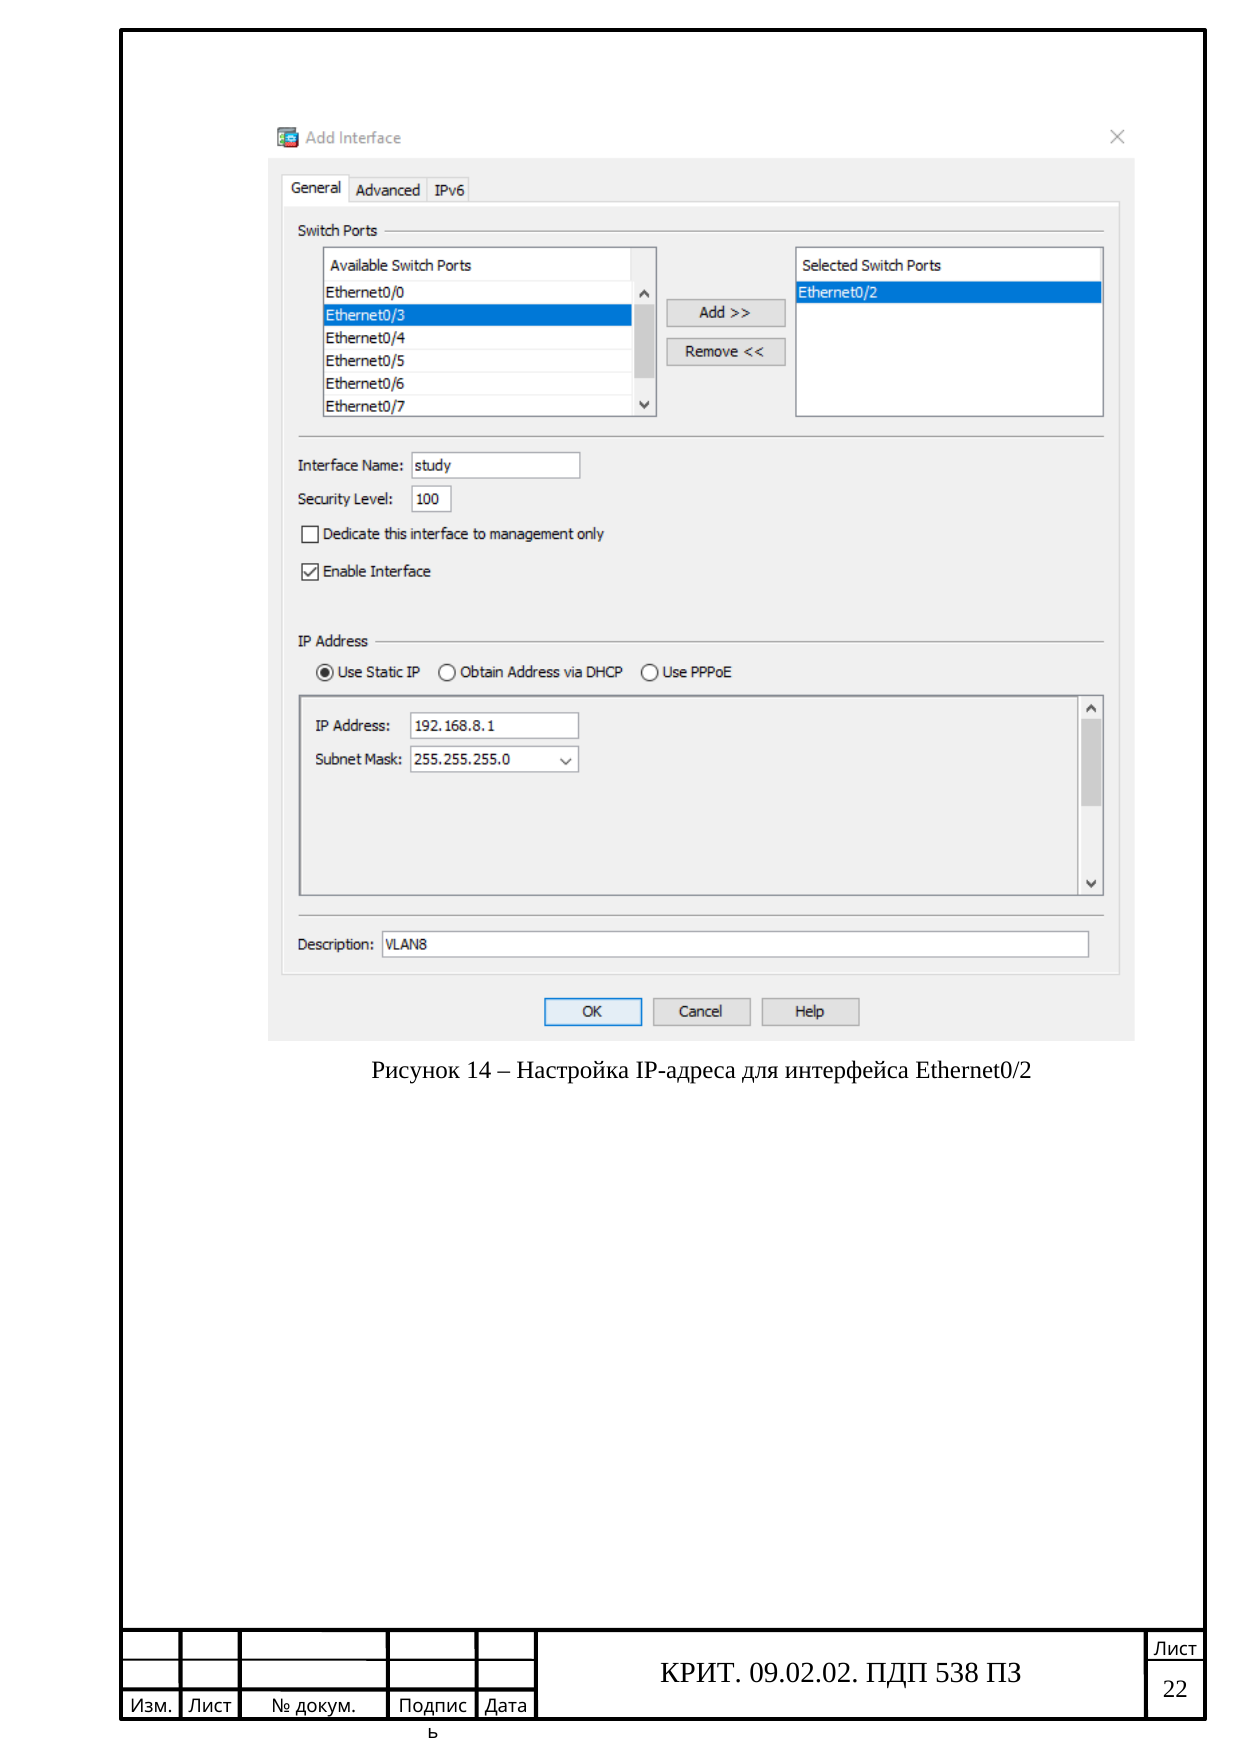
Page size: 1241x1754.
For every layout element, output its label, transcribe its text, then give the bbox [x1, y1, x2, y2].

text Рисунок 14 – Настройка IP-адреса для интерфейса Ethernet0/2 [148, 1055, 1181, 1084]
picture [268, 118, 1135, 1041]
